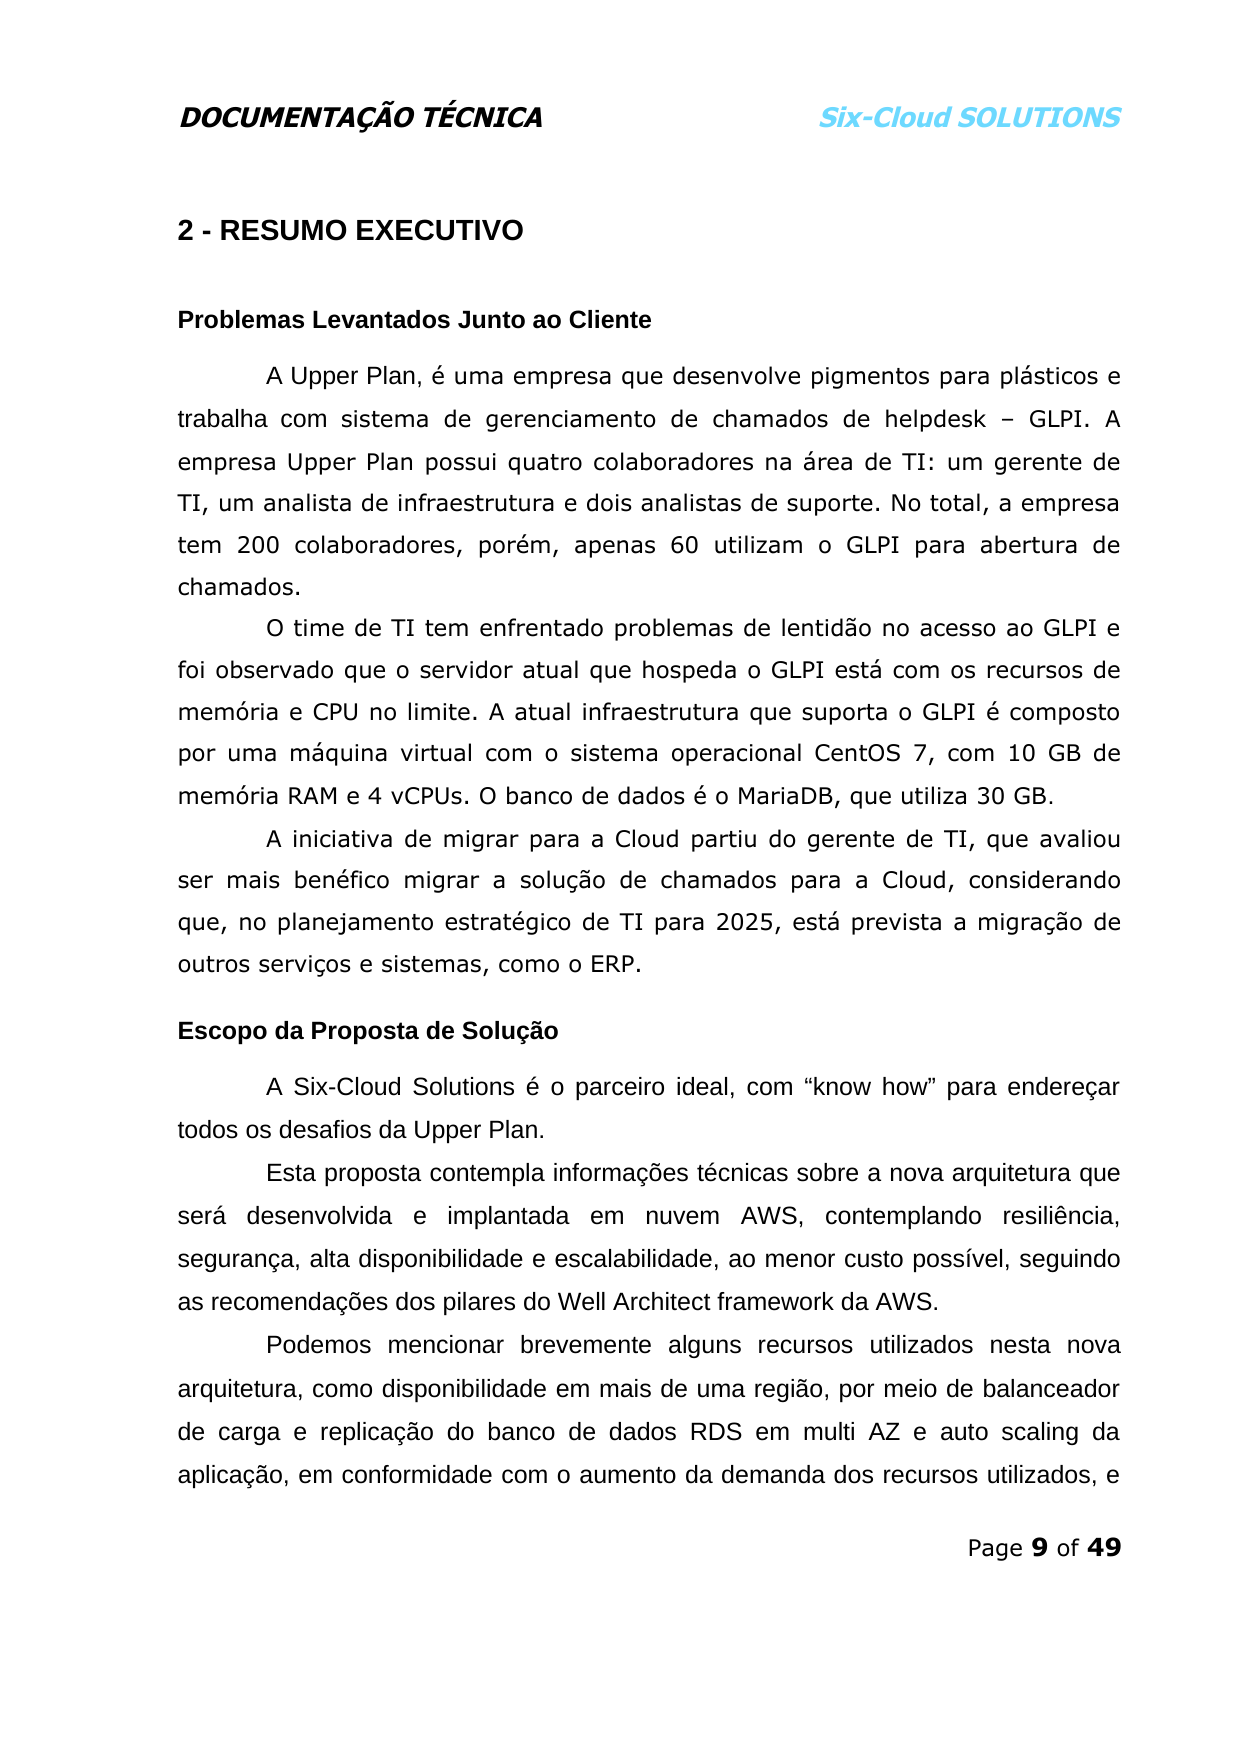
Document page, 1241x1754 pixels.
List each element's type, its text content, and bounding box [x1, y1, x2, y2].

subtitle 2 - RESUMO EXECUTIVO [177, 213, 1122, 247]
text A iniciativa de migrar para a Cloud partiu do gerente de TI, que avaliou ser mais benéfico migrar a solução de chamados para a Cloud, considerando que, no planejamento estratégico de TI para 2025, está prevista a migração de outros serviços e sistemas, como o ERP. [177, 824, 1122, 977]
text O time de TI tem enfrentado problemas de lentidão no acesso ao GLPI e foi observado que o servidor atual que hospeda o GLPI está com os recursos de memória e CPU no limite. A atual infraestrutura que suporta o GLPI é composto por uma máquina virtual com o sistema operacional CentOS 7, com 10 GB de memória RAM e 4 vCPUs. O banco de dados é o MariaDB, que utiliza 30 GB. [177, 614, 1122, 809]
text Esta proposta contempla informações técnicas sobre a nova arquitetura que será desenvolvida e implantada em nuvem AWS, contemplando resiliência, segurança, alta disponibilidade e escalabilidade, ao menor custo possível, seguindo as recomendações dos pilares do Well Architect framework da AWS. [177, 1158, 1122, 1316]
text Problemas Levantados Junto ao Cliente [177, 305, 1122, 334]
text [177, 1330, 1122, 1488]
text A Upper Plan, é uma empresa que desenvolve pigmentos para plásticos e trabalha com sistema de gerenciamento de chamados de helpdesk – GLPI. A empresa Upper Plan possui quatro colaboradores na área de TI: um gerente de TI, um analista de infraestrutura e dois analistas de suporte. No total, a empresa tem 200 colaboradores, porém, apenas 60 utilizam o GLPI para abertura de chamados. [177, 361, 1122, 600]
text Escopo da Proposta de Solução [177, 1016, 1122, 1044]
text A Six-Cloud Solutions é o parceiro ideal, com “know how” para endereçar todos os desafios da Upper Plan. [177, 1072, 1122, 1143]
